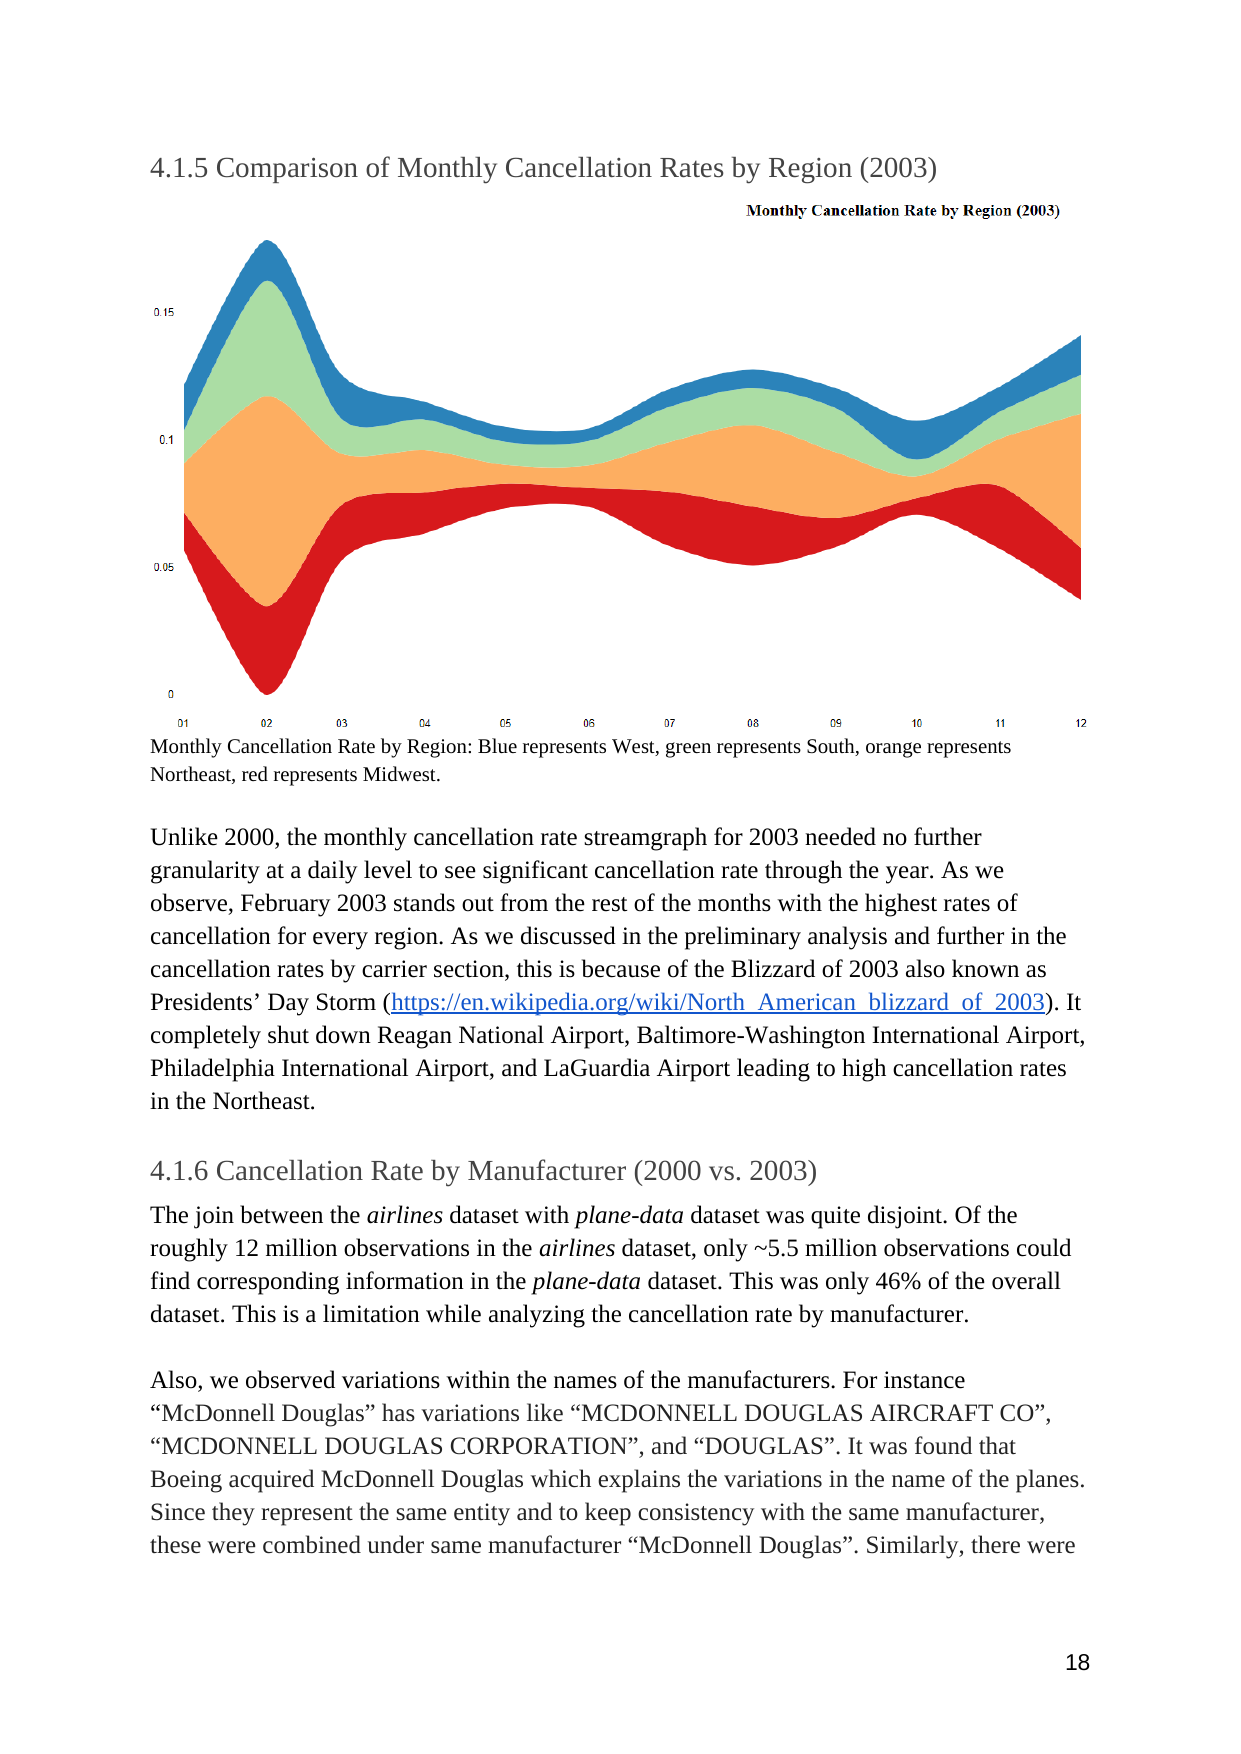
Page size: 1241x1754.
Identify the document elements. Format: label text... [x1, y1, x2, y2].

text Monthly Cancellation Rate by Region: Blue represents West, green represents South, orange represents Northeast, red represents Midwest. [150, 734, 1090, 786]
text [150, 1365, 1090, 1559]
subtitle 4.1.6 Cancellation Rate by Manufacturer (2000 vs. 2003) [150, 1153, 1090, 1186]
text Unlike 2000, the monthly cancellation rate streamgraph for 2003 needed no further granularity at a daily level to see significant cancellation rate through the year. As we observe, February 2003 stands out from the rest of the months with the highest rates of cancellation for every region. As we discussed in the preliminary analysis and further in the cancellation rates by carrier section, this is because of the Blizzard of 2003 also known as Presidents’ Day Storm (https://en.wikipedia.org/wiki/North_American_blizzard_of_2003). It completely shut down Reagan National Airport, Baltimore-Washington International Airport, Philadelphia International Airport, and LaGuardia Airport leading to high cancellation rates in the Northeast. [150, 822, 1090, 1115]
text The join between the airlines dataset with plane-data dataset was quite disjoint. Of the roughly 12 million observations in the airlines dataset, only ~5.5 million observations could find corresponding information in the plane-data dataset. This was only 46% of the overall dataset. This is a limitation while analyzing the cancellation rate by manufacturer. [150, 1200, 1090, 1327]
subtitle 4.1.5 Comparison of Monthly Cancellation Rates by Region (2003) [150, 150, 1090, 183]
picture [150, 196, 1091, 731]
